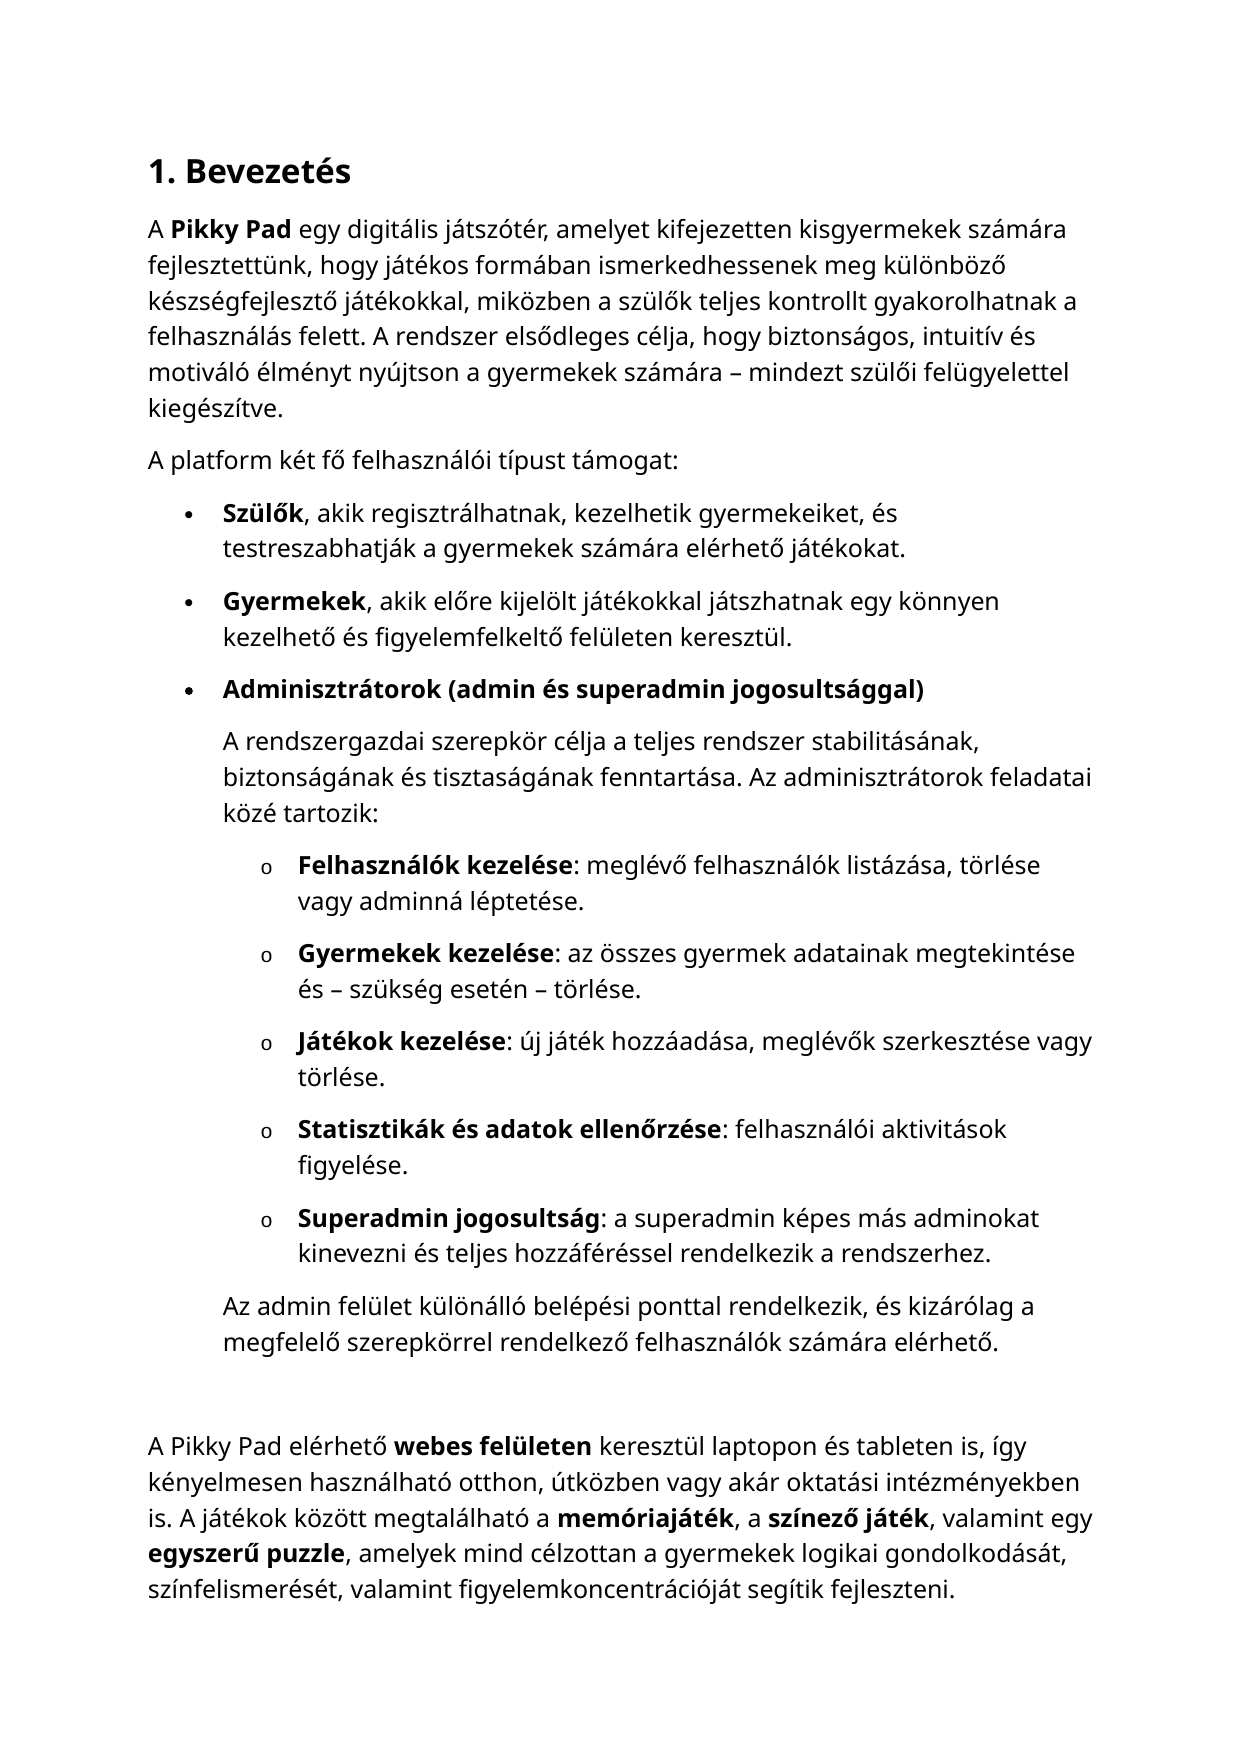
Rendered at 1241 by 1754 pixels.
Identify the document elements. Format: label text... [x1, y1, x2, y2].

list Felhasználók kezelése: meglévő felhasználók listázása, törlése vagy adminná léptetése. [260, 848, 1093, 918]
list Statisztikák és adatok ellenőrzése: felhasználói aktivitások figyelése. [260, 1112, 1093, 1182]
text A Pikky Pad egy digitális játszótér, amelyet kifejezetten kisgyermekek számára fejlesztettünk, hogy játékos formában ismerkedhessenek meg különböző készségfejlesztő játékokkal, miközben a szülők teljes kontrollt gyakorolhatnak a felhasználás felett. A rendszer elsődleges célja, hogy biztonságos, intuitív és motiváló élményt nyújtson a gyermekek számára – mindezt szülői felügyelettel kiegészítve. [148, 212, 1093, 424]
list Játékok kezelése: új játék hozzáadása, meglévők szerkesztése vagy törlése. [260, 1024, 1093, 1094]
text A rendszergazdai szerepkör célja a teljes rendszer stabilitásának, biztonságának és tisztaságának fenntartása. Az adminisztrátorok feladatai közé tartozik: [223, 724, 1093, 829]
list Gyermekek kezelése: az összes gyermek adatainak megtekintése és – szükség esetén – törlése. [260, 936, 1093, 1006]
text Az admin felület különálló belépési ponttal rendelkezik, és kizárólag a megfelelő szerepkörrel rendelkező felhasználók számára elérhető. [223, 1288, 1093, 1358]
text A platform két fő felhasználói típust támogat: [148, 443, 1093, 477]
list Szülők, akik regisztrálhatnak, kezelhetik gyermekeiket, és testreszabhatják a gyermekek számára elérhető játékokat. [185, 495, 1093, 565]
list Gyermekek, akik előre kijelölt játékokkal játszhatnak egy könnyen kezelhető és figyelemfelkeltő felületen keresztül. [185, 583, 1093, 653]
list Adminisztrátorok (admin és superadmin jogosultsággal) [185, 672, 1093, 706]
list Superadmin jogosultság: a superadmin képes más adminokat kinevezni és teljes hozzáféréssel rendelkezik a rendszerhez. [260, 1200, 1093, 1270]
text A Pikky Pad elérhető webes felületen keresztül laptopon és tableten is, így kényelmesen használható otthon, útközben vagy akár oktatási intézményekben is. A játékok között megtalálható a memóriajáték, a színező játék, valamint egy egyszerű puzzle, amelyek mind célzottan a gyermekek logikai gondolkodását, színfelismerését, valamint figyelemkoncentrációját segítik fejleszteni. [148, 1429, 1093, 1606]
text 1. Bevezetés [148, 148, 1093, 193]
